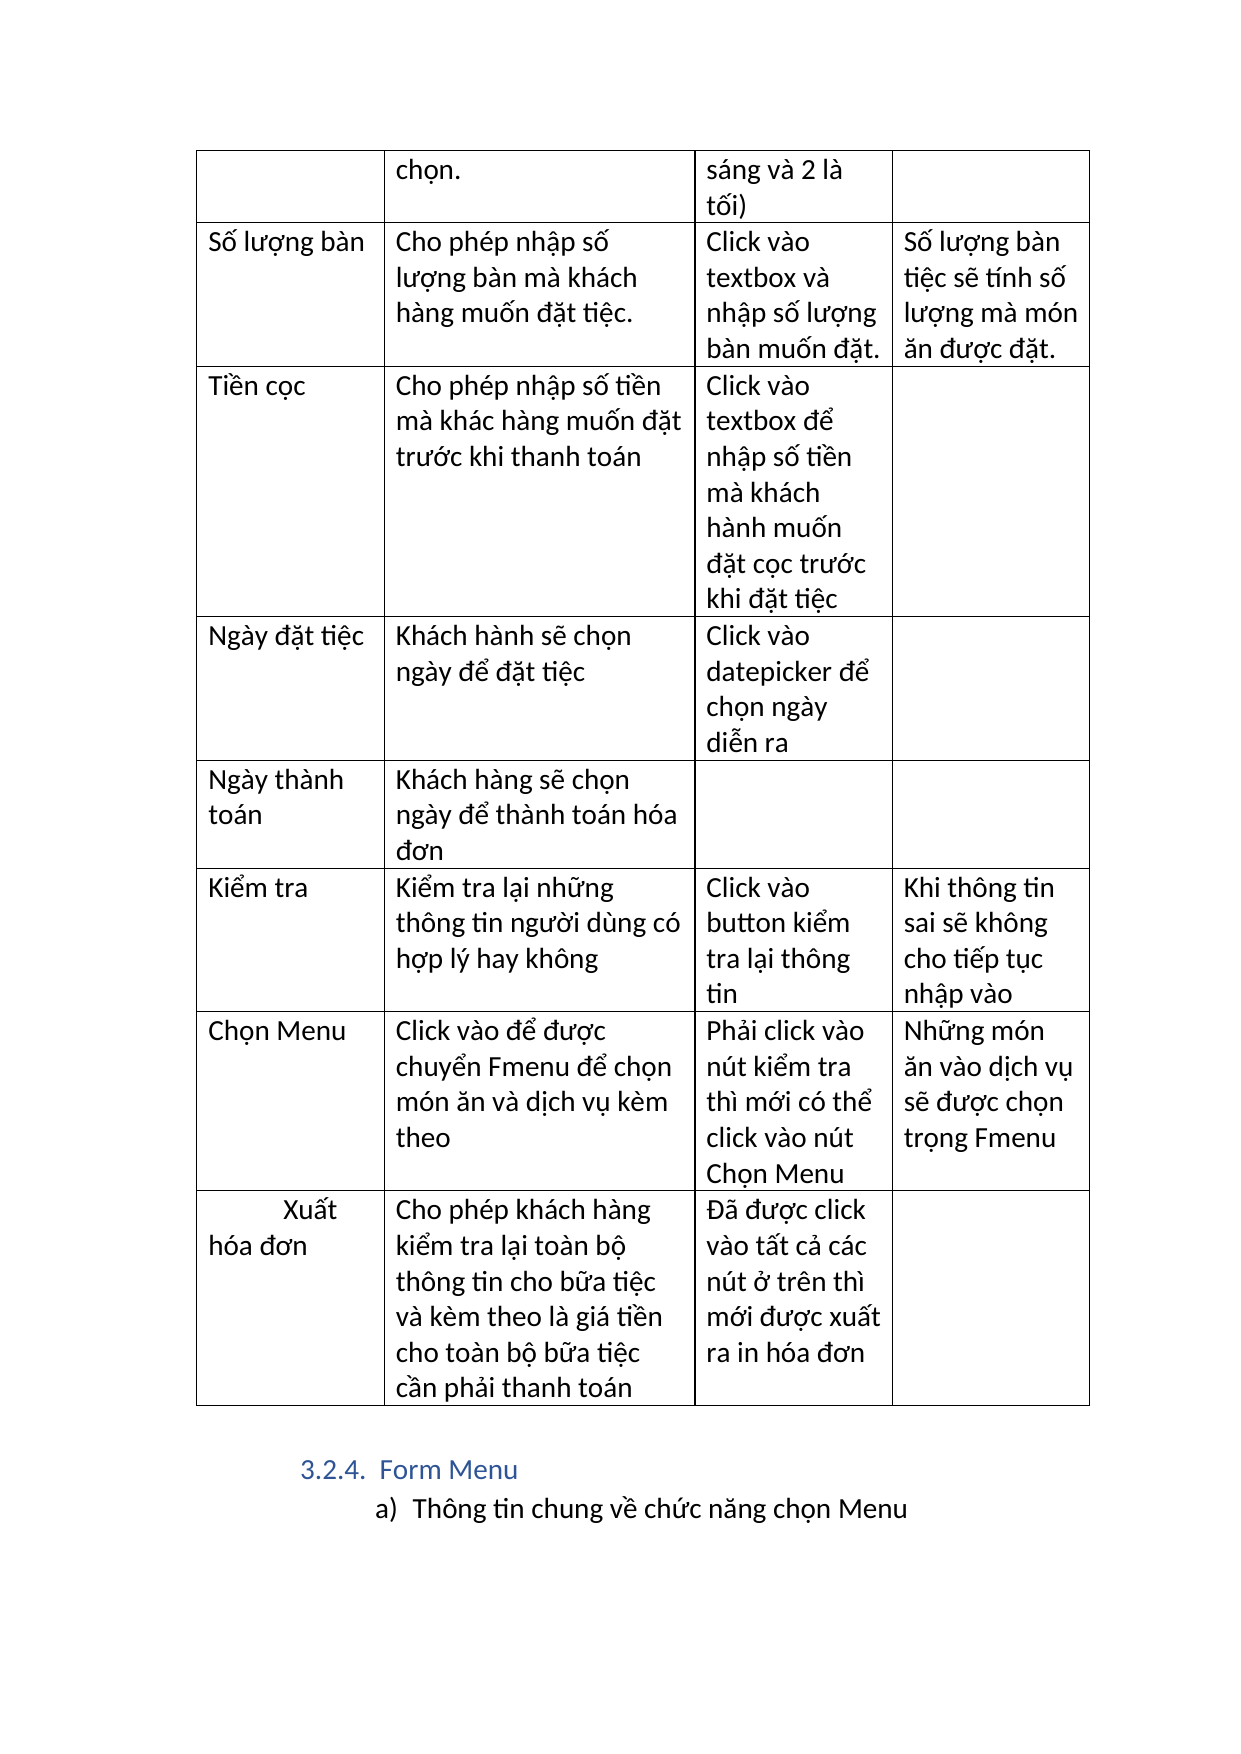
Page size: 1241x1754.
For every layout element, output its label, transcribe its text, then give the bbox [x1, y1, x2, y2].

table_cell Khách hành sẽ chọn ngày để đặt tiệc [385, 617, 694, 760]
table_cell Ngày thành toán [197, 761, 384, 868]
table_cell Click vào textbox và nhập số lượng bàn muốn đặt. [696, 223, 892, 366]
table_cell [893, 151, 1089, 222]
table_cell Cho phép nhập số lượng bàn mà khách hàng muốn đặt tiệc. [385, 223, 694, 366]
table_cell Khi thông tin sai sẽ không cho tiếp tục nhập vào [893, 869, 1089, 1011]
table_cell Click vào để được chuyển Fmenu để chọn món ăn và dịch vụ kèm theo [385, 1012, 694, 1190]
table_cell Ca [197, 151, 384, 222]
table_cell [696, 761, 892, 868]
table_cell [893, 1191, 1089, 1405]
table_cell Click vào datepicker để chọn ngày diễn ra [696, 617, 892, 760]
table_cell Click vào button kiểm tra lại thông tin [696, 869, 892, 1011]
table_cell Khách hàng sẽ chọn ngày để thành toán hóa đơn [385, 761, 694, 868]
table_cell Phải click vào nút kiểm tra thì mới có thể click vào nút Chọn Menu [696, 1012, 892, 1190]
table_cell [893, 617, 1089, 760]
table_cell Kiểm tra [197, 869, 384, 1011]
table_cell Cho phép khách hàng kiểm tra lại toàn bộ thông tin cho bữa tiệc và kèm theo là giá tiền cho toàn bộ bữa tiệc cần phải thanh toán [385, 1191, 694, 1405]
table_cell Xuất hóa đơn [197, 1191, 384, 1405]
table_cell Tiền cọc [197, 367, 384, 616]
table_cell Cho phép nhập số tiền mà khác hàng muốn đặt trước khi thanh toán [385, 367, 694, 616]
table_cell Kiểm tra lại những thông tin người dùng có hợp lý hay không [385, 869, 694, 1011]
table_cell Những món ăn vào dịch vụ sẽ được chọn trọng Fmenu [893, 1012, 1089, 1190]
table_cell Số lượng bàn [197, 223, 384, 366]
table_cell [696, 151, 892, 222]
subtitle 3.2.4. Form Menu [225, 1451, 1090, 1487]
list Thông tin chung về chức năng chọn Menu [375, 1490, 1090, 1525]
table_cell Click vào textbox để nhập số tiền mà khách hành muốn đặt cọc trước khi đặt tiệc [696, 367, 892, 616]
table_cell [893, 367, 1089, 616]
table_cell Chọn Menu [197, 1012, 384, 1190]
table_cell Số lượng bàn tiệc sẽ tính số lượng mà món ăn được đặt. [893, 223, 1089, 366]
table_cell Ngày đặt tiệc [197, 617, 384, 760]
table_cell Đã được click vào tất cả các nút ở trên thì mới được xuất ra in hóa đơn [696, 1191, 892, 1405]
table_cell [385, 151, 694, 222]
table_cell [893, 761, 1089, 868]
